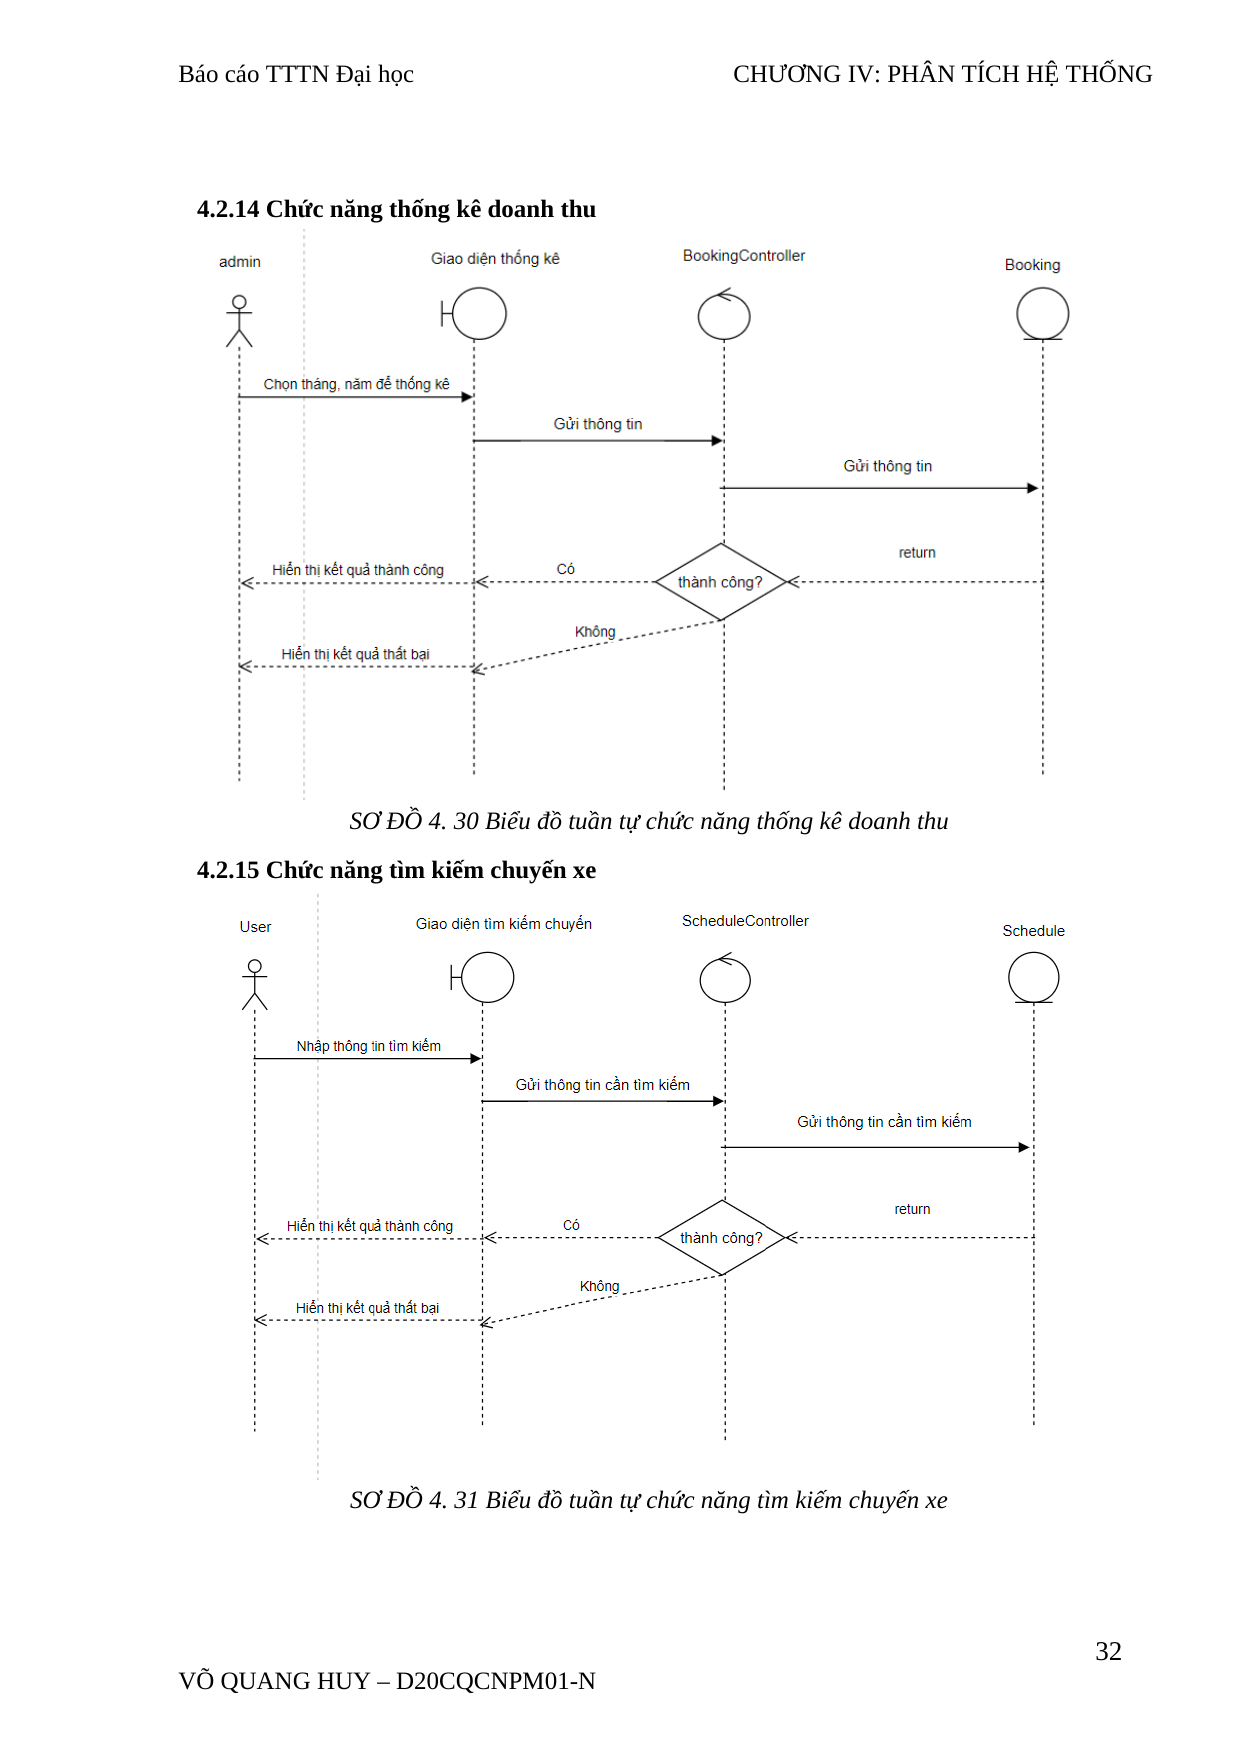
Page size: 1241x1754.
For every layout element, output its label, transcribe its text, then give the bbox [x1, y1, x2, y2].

text SƠ ĐỒ 4. 31 Biểu đồ tuần tự chức năng tìm kiếm chuyến xe [178, 1486, 1122, 1514]
text 4.2.15 Chức năng tìm kiếm chuyến xe [178, 856, 1122, 884]
text SƠ ĐỒ 4. 30 Biểu đồ tuần tự chức năng thống kê doanh thu [178, 806, 1122, 835]
text 4.2.14 Chức năng thống kê doanh thu [178, 194, 1122, 223]
picture [178, 890, 1158, 1480]
picture [178, 229, 1158, 800]
